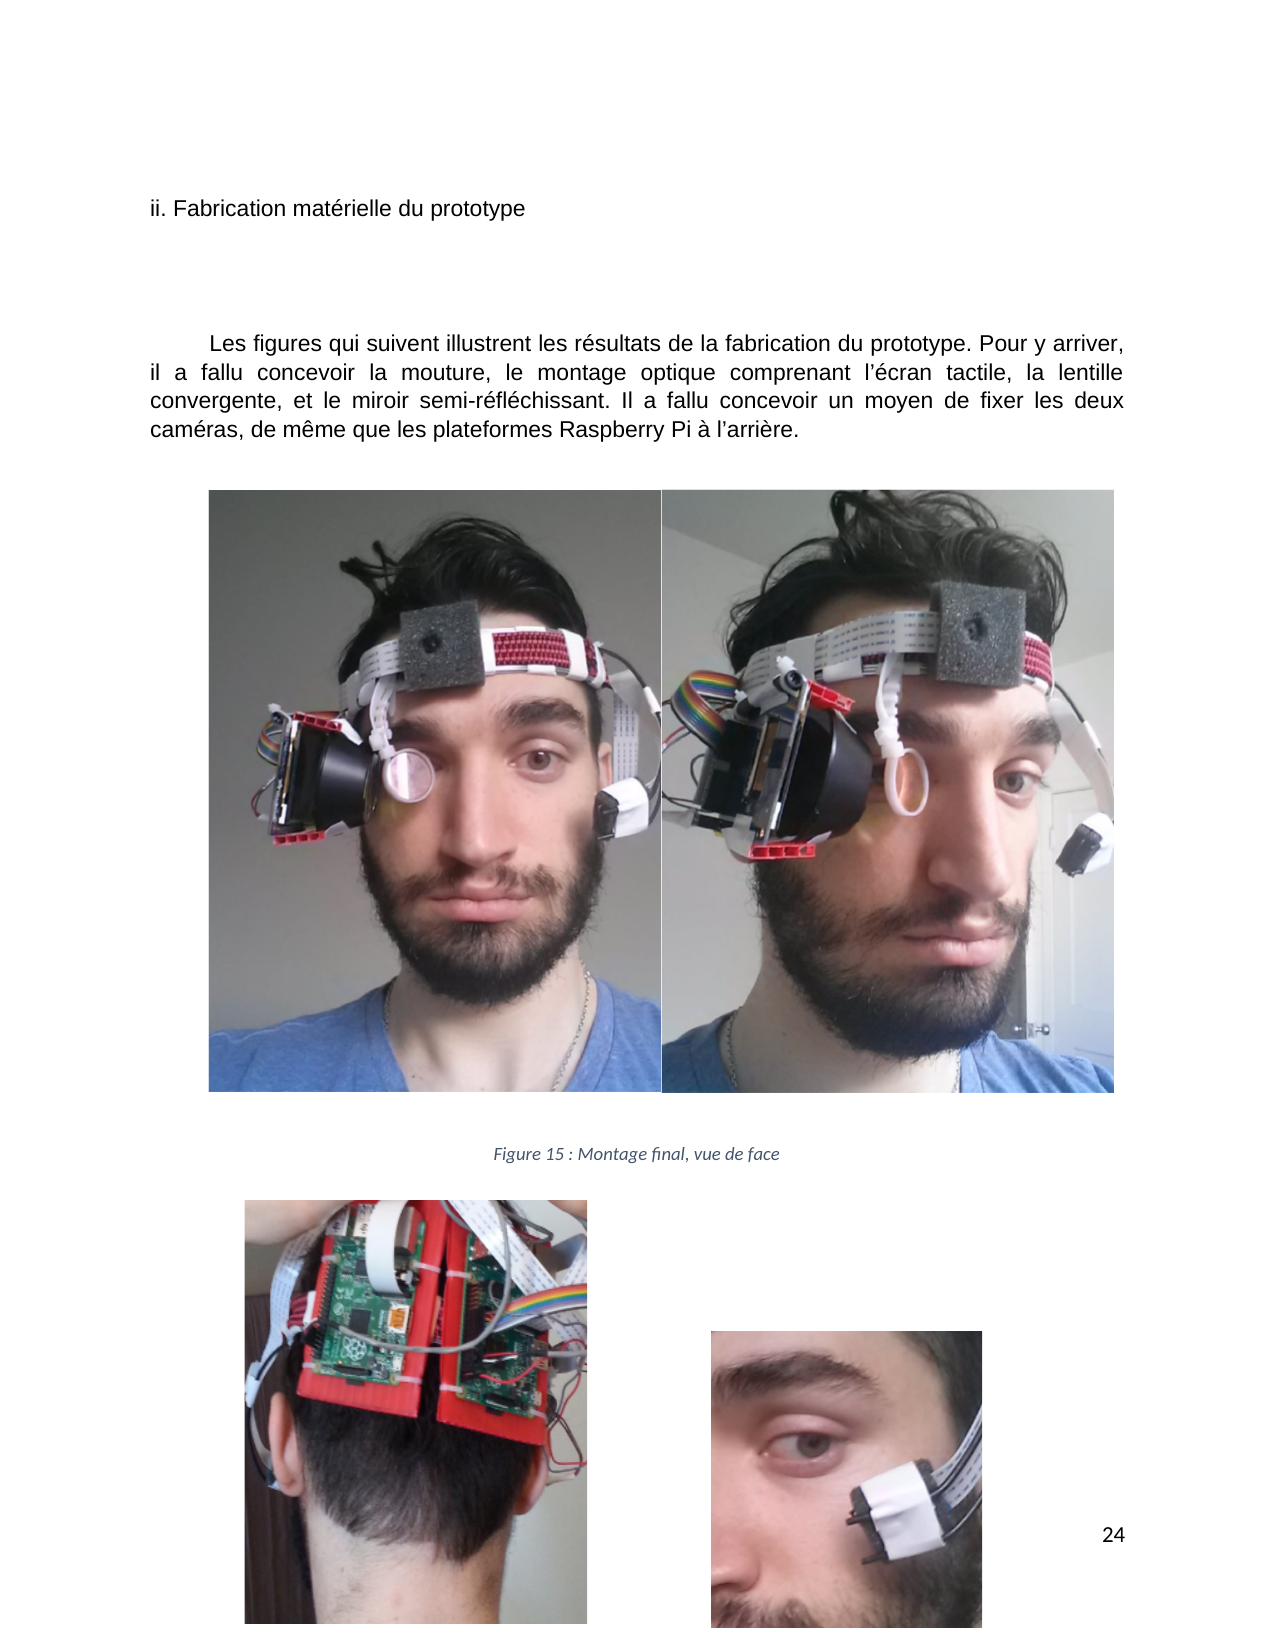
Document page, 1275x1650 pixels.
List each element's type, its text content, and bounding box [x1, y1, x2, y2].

picture [711, 1331, 983, 1628]
text ii. Fabrication matérielle du prototype [150, 195, 1125, 221]
picture [662, 490, 1114, 1092]
picture [244, 1200, 588, 1624]
text Figure 15 : Montage final, vue de face [150, 1142, 1125, 1165]
text Les figures qui suivent illustrent les résultats de la fabrication du prototype. Pour y arriver, il a fallu concevoir la mouture, le montage optique comprenant l’écran tactile, la lentille convergente, et le miroir semi-réfléchissant. Il a fallu concevoir un moyen de fixer les deux caméras, de même que les plateformes Raspberry Pi à l’arrière. [150, 330, 1125, 442]
picture [209, 490, 661, 1091]
